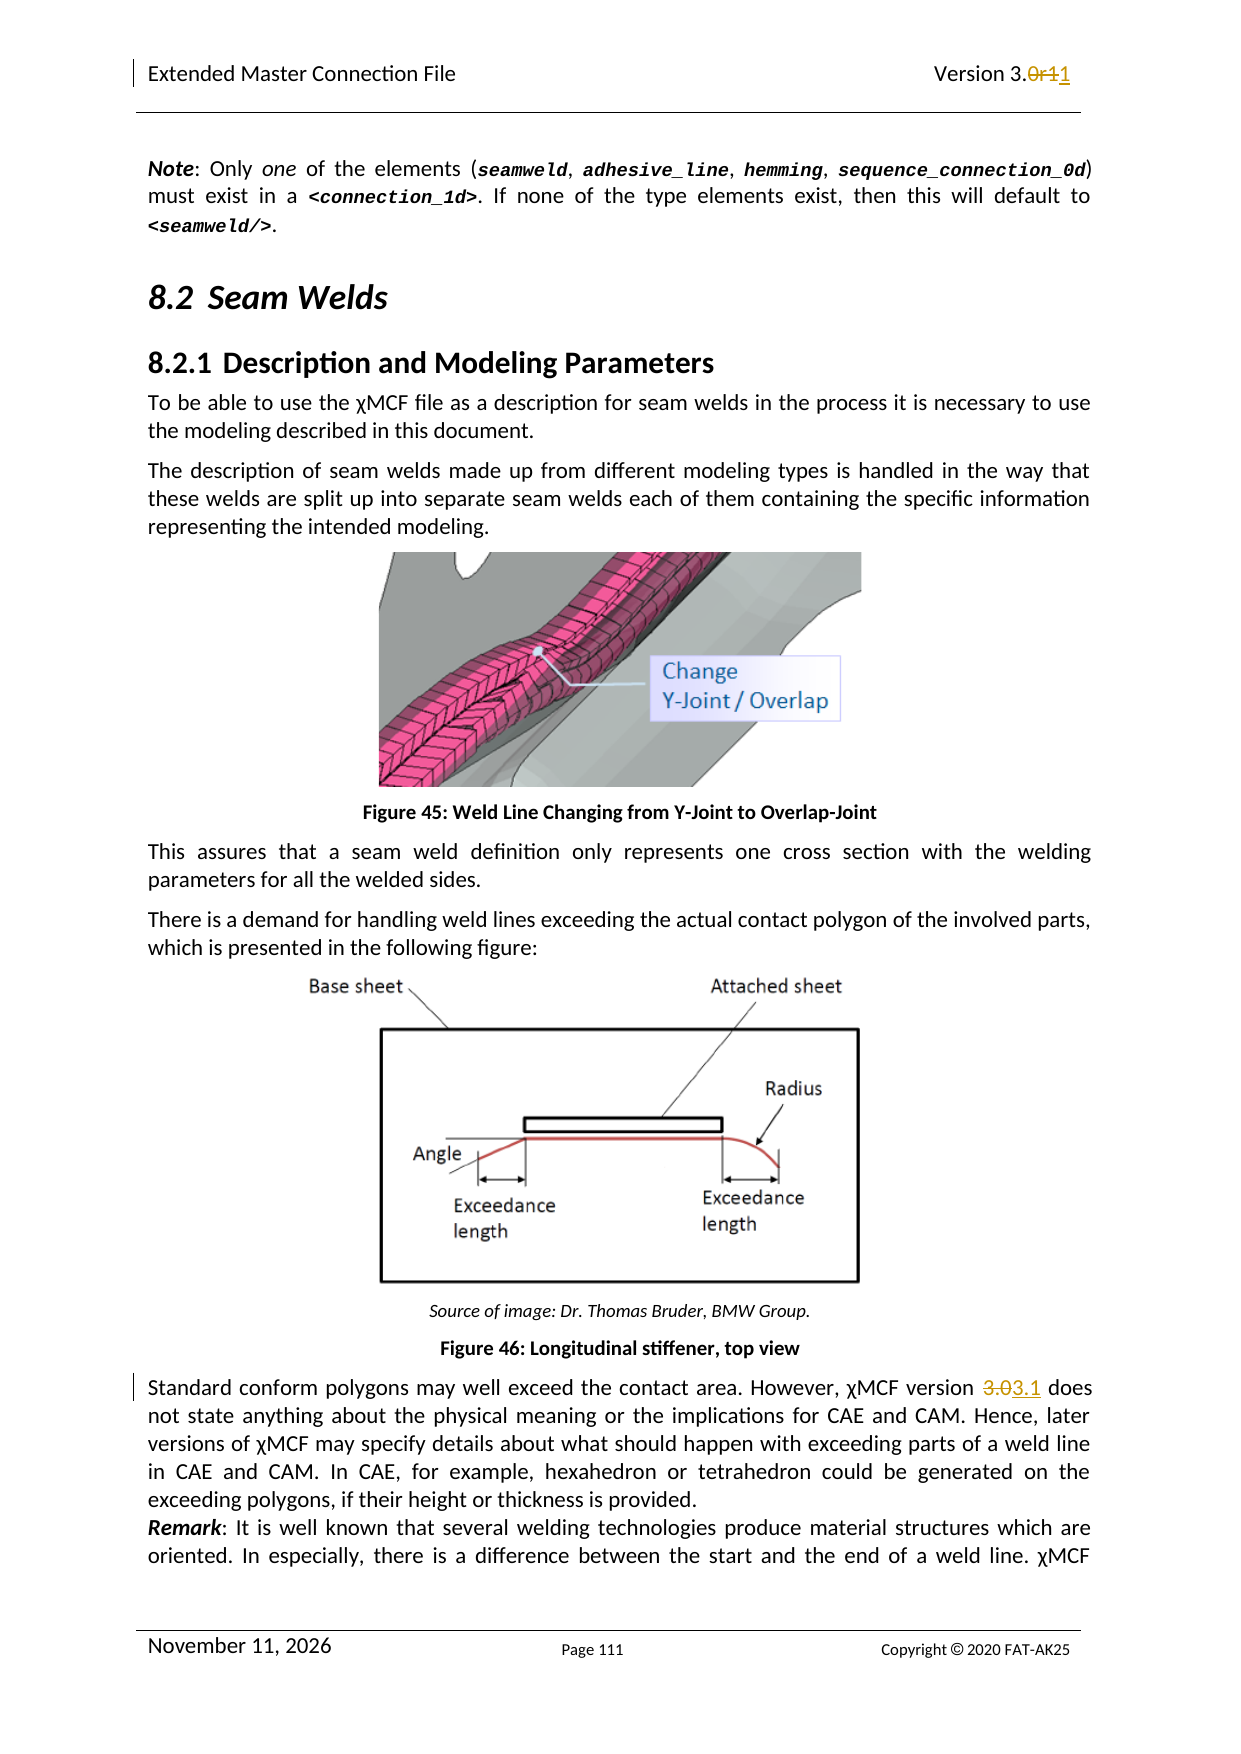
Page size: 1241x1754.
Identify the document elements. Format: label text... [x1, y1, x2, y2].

text There is a demand for handling weld lines exceeding the actual contact polygon of the involved parts, which is presented in the following figure: [148, 905, 1092, 961]
text To be able to use the χMCF file as a description for seam welds in the process it is necessary to use the modeling described in this document. [148, 388, 1092, 444]
text Figure 45: Weld Line Changing from Y-Joint to Overlap-Joint [148, 799, 1092, 824]
subtitle Seam Welds [148, 275, 1092, 318]
text Source of image: Dr. Thomas Bruder, BMW Group. [148, 1299, 1092, 1322]
text Figure 46: Longitudinal stiffener, top view [148, 1335, 1092, 1360]
subtitle Description and Modeling Parameters [148, 343, 1092, 382]
text This assures that a seam weld definition only represents one cross section with the welding parameters for all the welded sides. [148, 837, 1092, 893]
text Standard conform polygons may well exceed the contact area. However, χMCF version does not state anything about the physical meaning or the implications for CAE and CAM. Hence, later versions of χMCF may specify details about what should happen with exceeding parts of a weld line in CAE and CAM. In CAE, for example, hexahedron or tetrahedron could be generated on the exceeding polygons, if their height or thickness is provided. [148, 1373, 1092, 1513]
text Note: Only one of the elements (seamweld, adhesive_line, hemming, sequence_connection_0d) must exist in a <connection_1d>. If none of the type elements exist, then this will default to <seamweld/>. [148, 154, 1092, 238]
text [148, 1513, 1092, 1569]
picture [305, 973, 862, 1287]
picture [378, 552, 862, 787]
text The description of seam welds made up from different modeling types is handled in the way that these welds are split up into separate seam welds each of them containing the specific information representing the intended modeling. [148, 456, 1092, 540]
